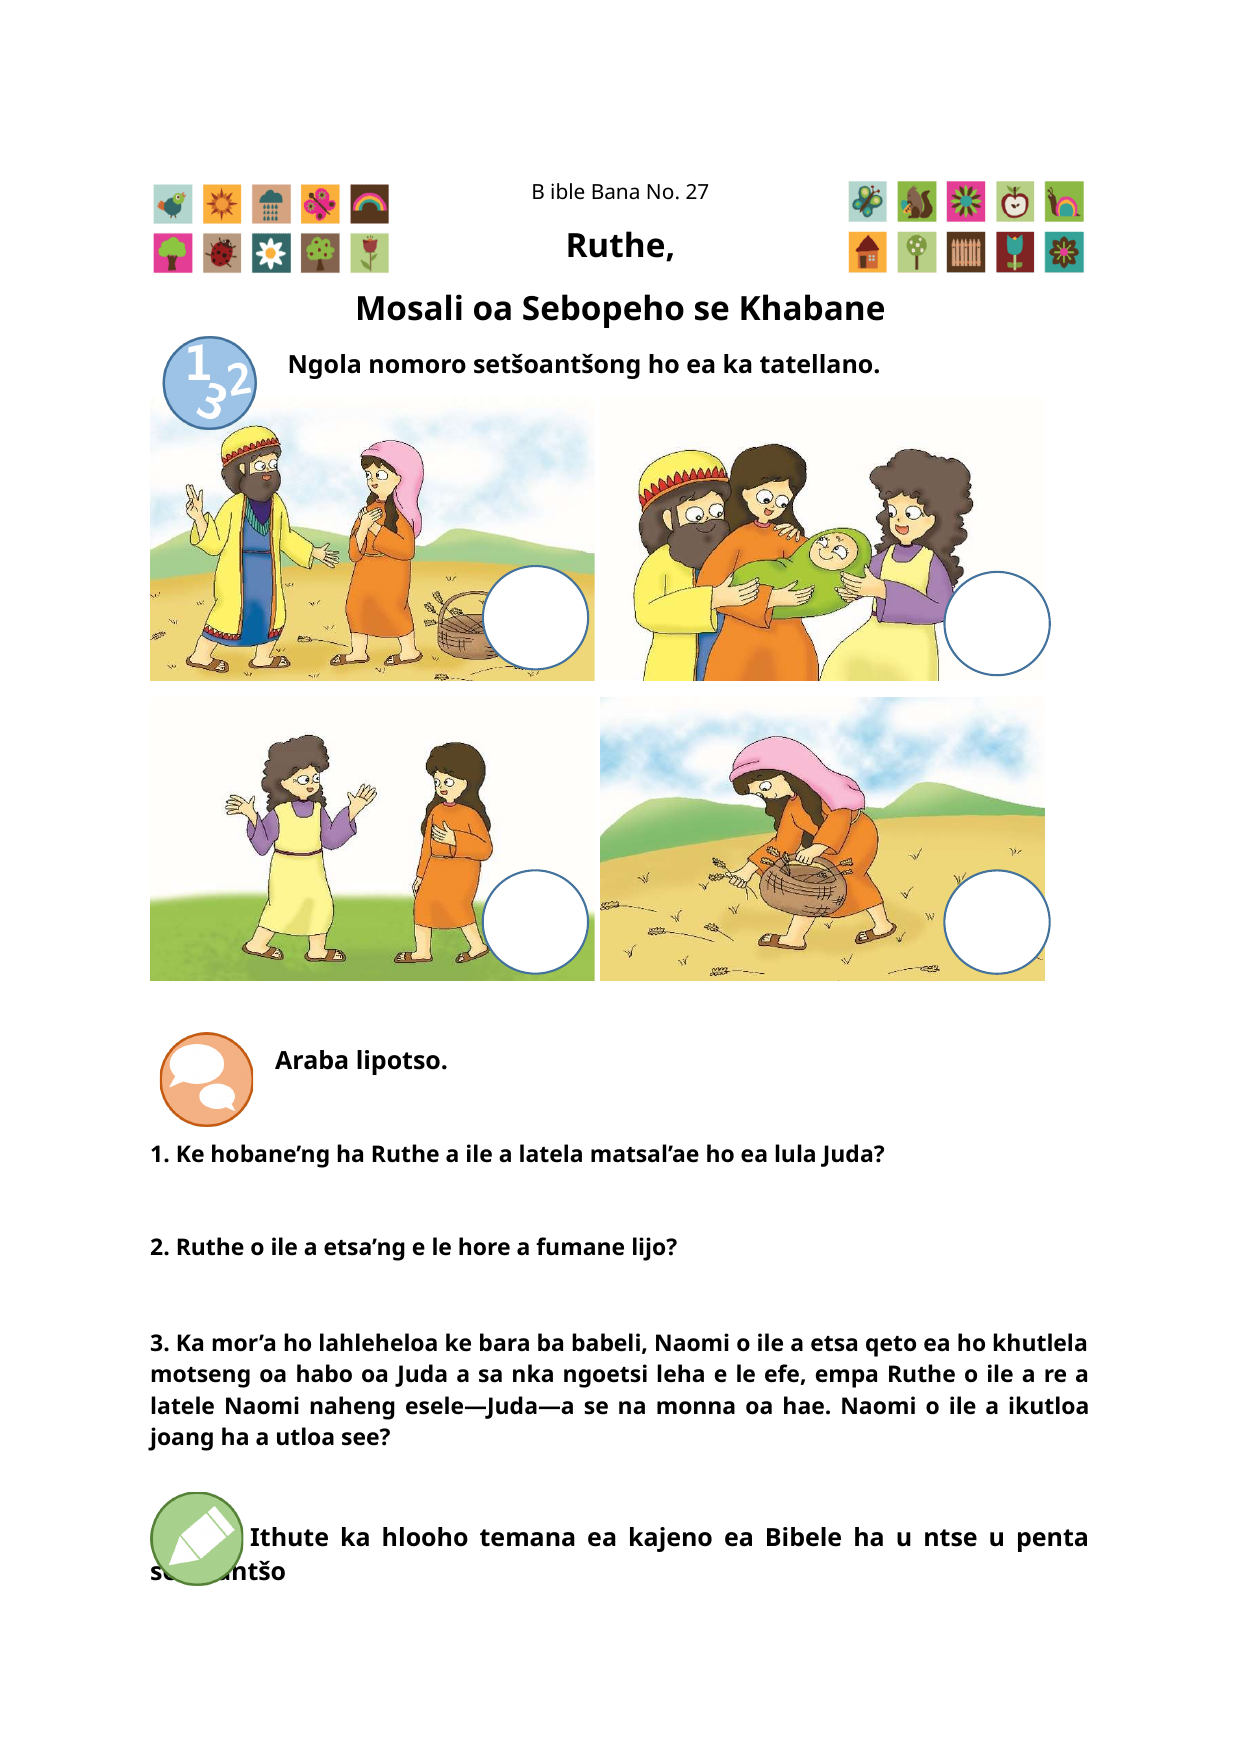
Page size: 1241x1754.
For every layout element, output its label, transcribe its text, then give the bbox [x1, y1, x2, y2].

text Ithute ka hlooho temana ea kajeno ea Bibele ha u ntse u penta setšoantšo [150, 1519, 1090, 1587]
text Mosali oa Sebopeho se Khabane [150, 284, 1090, 330]
picture [600, 397, 1045, 681]
picture [150, 697, 595, 981]
text 1. Ke hobane’ng ha Ruthe a ile a latela matsal’ae ho ea lula Juda? [150, 1138, 1090, 1169]
text 2. Ruthe o ile a etsa’ng e le hore a fumane lijo? [150, 1231, 1090, 1263]
text Ruthe, [396, 222, 843, 268]
picture [150, 317, 595, 681]
picture [843, 179, 1085, 277]
picture [600, 697, 1045, 981]
text Araba lipotso. [254, 1042, 1090, 1077]
text Ngola nomoro setšoantšong ho ea ka tatellano. [288, 346, 1090, 381]
picture [150, 1492, 244, 1586]
picture [150, 183, 396, 277]
text B ible Bana No. 27 [150, 177, 1090, 206]
picture [159, 1032, 254, 1127]
text 3. Ka mor’a ho lahleheloa ke bara ba babeli, Naomi o ile a etsa qeto ea ho khutlela motseng oa habo oa Juda a sa nka ngoetsi leha e le efe, empa Ruthe o ile a re a latele Naomi naheng esele—Juda—a se na monna oa hae. Naomi o ile a ikutloa joang ha a utloa see? [150, 1327, 1090, 1452]
